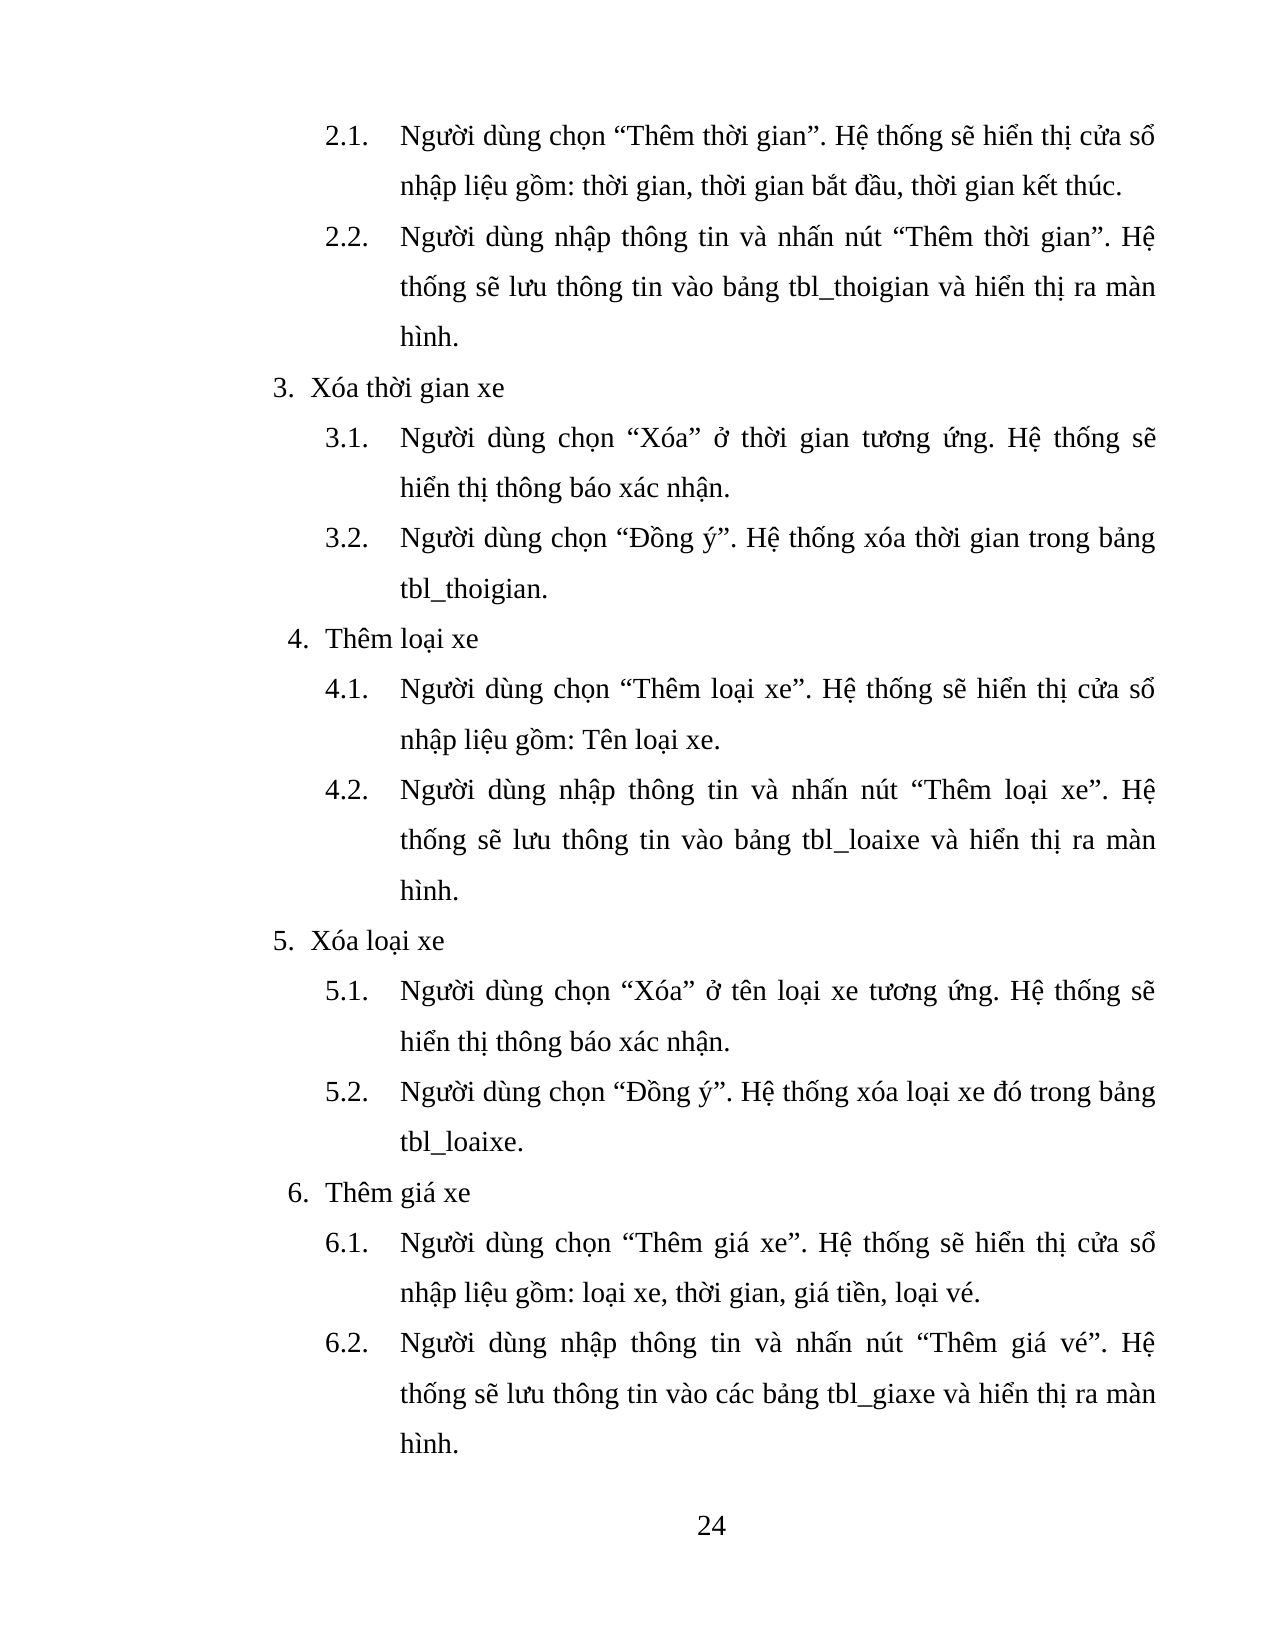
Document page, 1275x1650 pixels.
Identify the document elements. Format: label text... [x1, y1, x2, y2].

list Người dùng nhập thông tin và nhấn nút “Thêm giá vé”. Hệ thống sẽ lưu thông tin vào các bảng tbl_giaxe và hiển thị ra màn hình. [325, 1326, 1157, 1460]
list Người dùng chọn “Đồng ý”. Hệ thống xóa loại xe đó trong bảng tbl_loaixe. [325, 1074, 1157, 1158]
list Thêm loại xe [287, 621, 1157, 655]
list Người dùng chọn “Xóa” ở thời gian tương ứng. Hệ thống sẽ hiển thị thông báo xác nhận. [325, 420, 1157, 504]
list Xóa loại xe [273, 923, 1157, 957]
list Người dùng chọn “Thêm loại xe”. Hệ thống sẽ hiển thị cửa sổ nhập liệu gồm: Tên loại xe. [325, 672, 1157, 755]
list Xóa thời gian xe [273, 370, 1157, 403]
list Người dùng nhập thông tin và nhấn nút “Thêm thời gian”. Hệ thống sẽ lưu thông tin vào bảng tbl_thoigian và hiển thị ra màn hình. [325, 219, 1157, 353]
list Người dùng chọn “Thêm thời gian”. Hệ thống sẽ hiển thị cửa sổ nhập liệu gồm: thời gian, thời gian bắt đầu, thời gian kết thúc. [325, 118, 1157, 202]
list Người dùng nhập thông tin và nhấn nút “Thêm loại xe”. Hệ thống sẽ lưu thông tin vào bảng tbl_loaixe và hiển thị ra màn hình. [325, 772, 1157, 906]
list Người dùng chọn “Đồng ý”. Hệ thống xóa thời gian trong bảng tbl_thoigian. [325, 521, 1157, 604]
list Người dùng chọn “Thêm giá xe”. Hệ thống sẽ hiển thị cửa sổ nhập liệu gồm: loại xe, thời gian, giá tiền, loại vé. [325, 1225, 1157, 1309]
list Người dùng chọn “Xóa” ở tên loại xe tương ứng. Hệ thống sẽ hiển thị thông báo xác nhận. [325, 973, 1157, 1057]
list Thêm giá xe [287, 1175, 1157, 1208]
